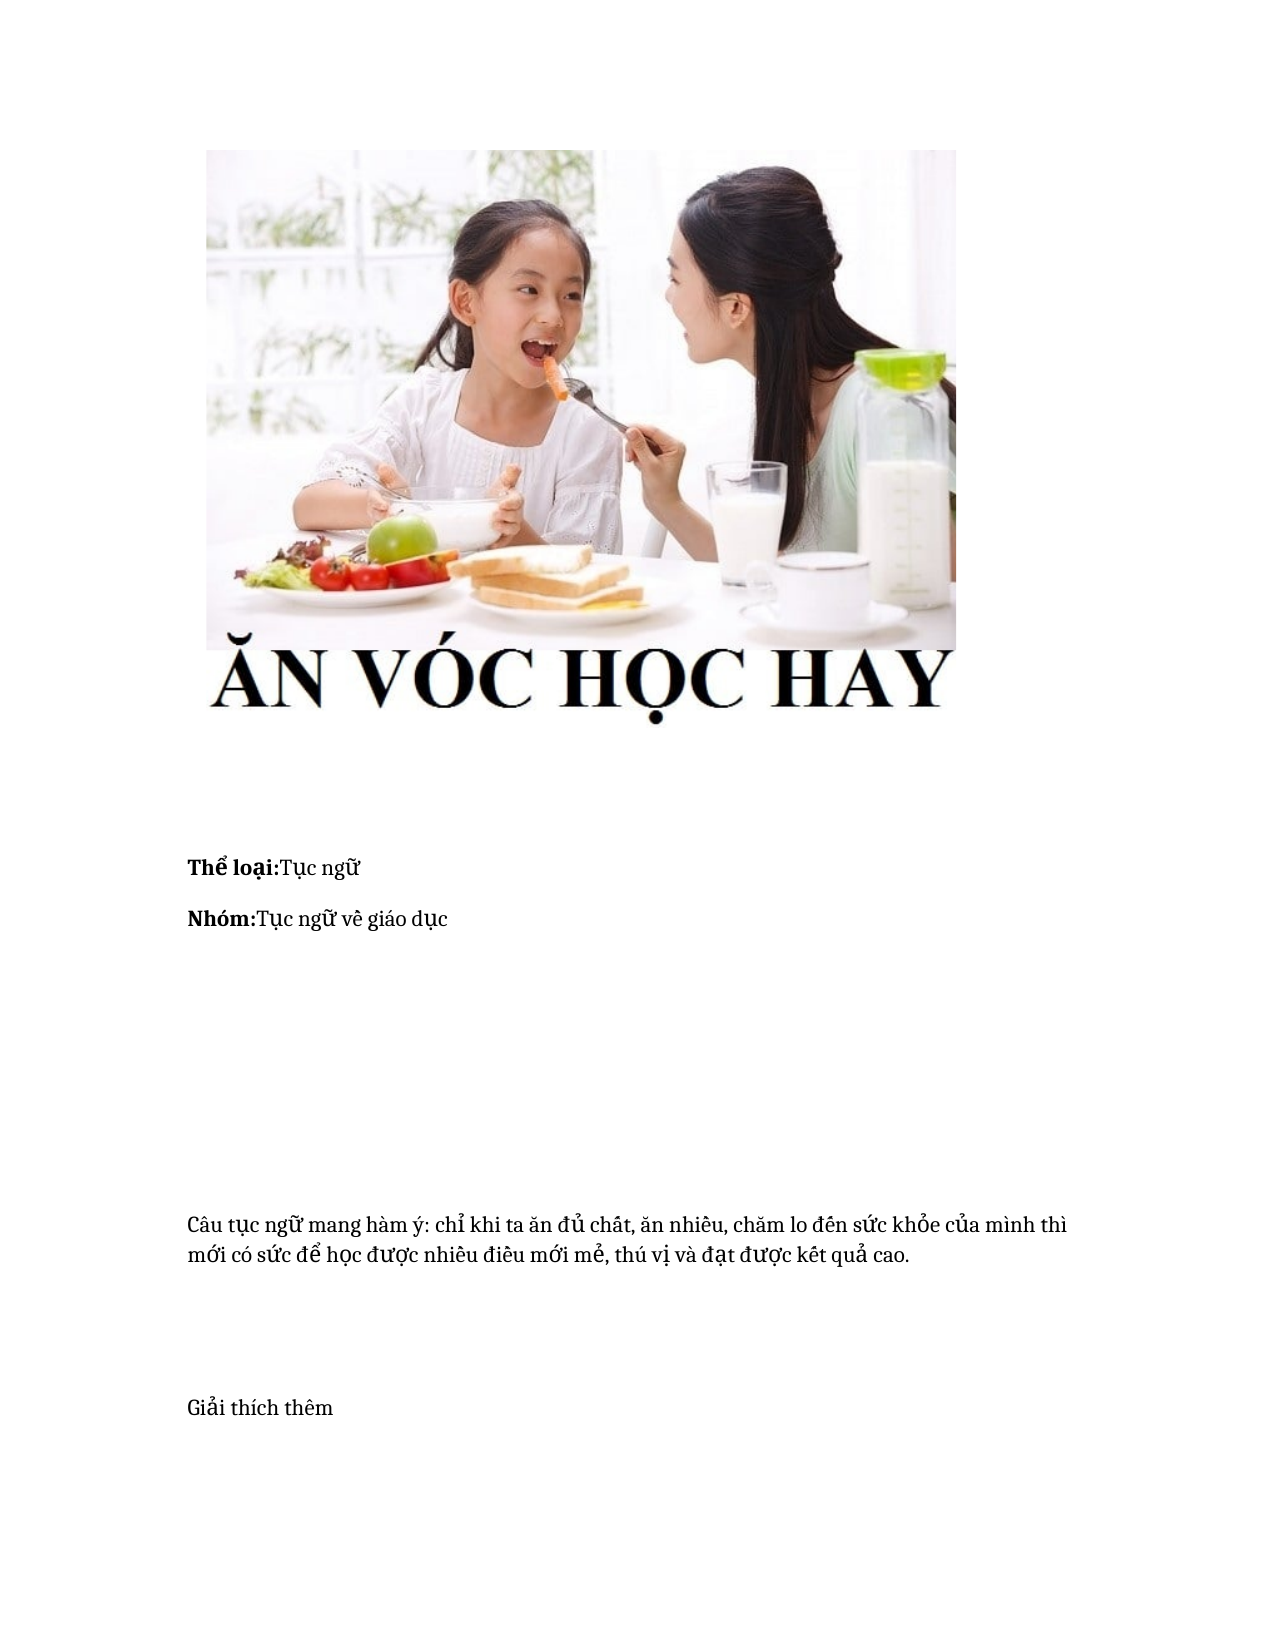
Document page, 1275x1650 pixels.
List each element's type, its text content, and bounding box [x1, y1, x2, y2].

picture [206, 150, 957, 728]
text Thể loại:Tục ngữ [187, 854, 1087, 881]
text Nhóm:Tục ngữ về giáo dục [187, 905, 1087, 932]
text Câu tục ngữ mang hàm ý: chỉ khi ta ăn đủ chất, ăn nhiều, chăm lo đến sức khỏe của mình thì mới có sức để học được nhiều điều mới mẻ, thú vị và đạt được kết quả cao. [187, 1212, 1087, 1268]
text Giải thích thêm [187, 1395, 1087, 1421]
